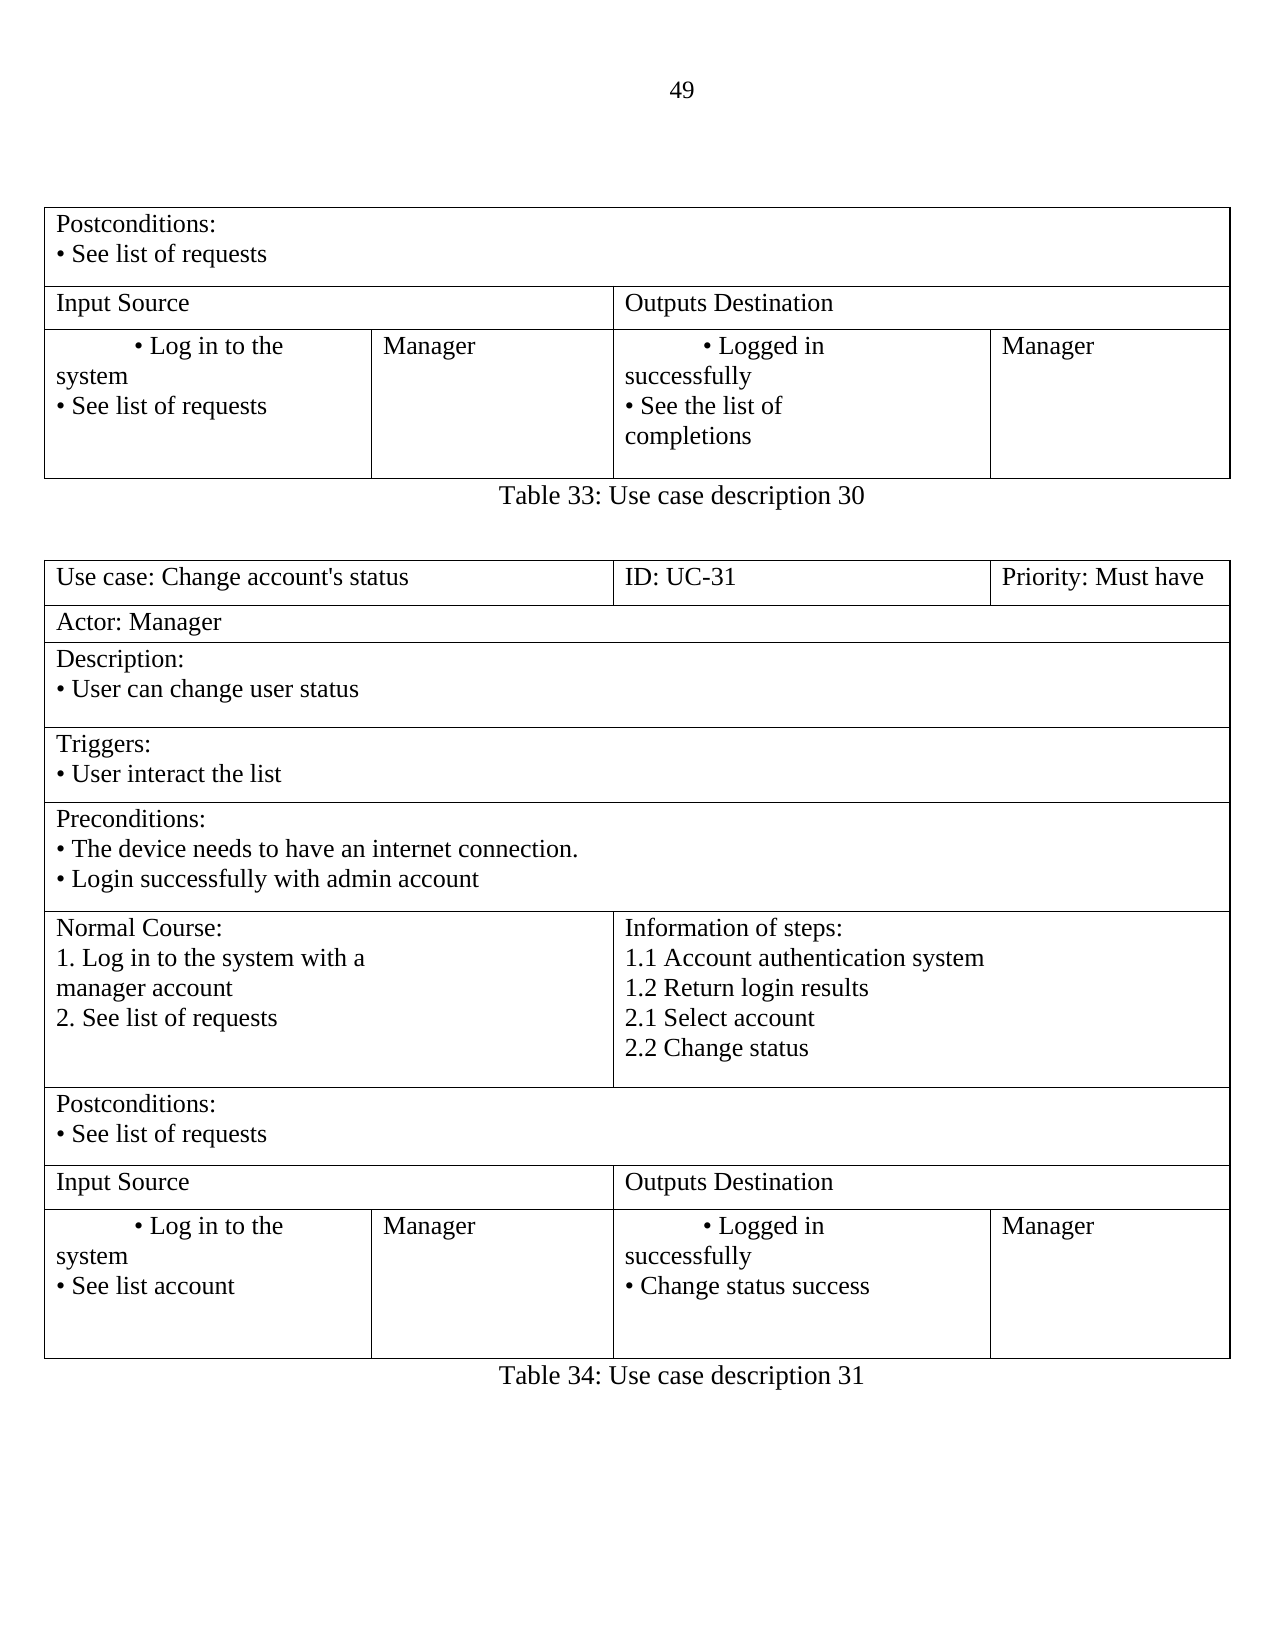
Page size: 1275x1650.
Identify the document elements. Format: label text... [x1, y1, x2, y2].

table_cell Postconditions: • See list of requests [45, 1088, 1229, 1165]
table_cell Actor: Manager [45, 606, 1229, 642]
table_cell Information of steps: 1.1 Account authentication system 1.2 Return login results 2.1 Select account 2.2 Change status [614, 912, 1229, 1087]
table_cell • Log in to the system • See list of requests [45, 330, 371, 478]
table_header ID: UC-31 [614, 561, 990, 605]
text Table 34: Use case description 31 [207, 1359, 1157, 1390]
table_cell Preconditions: • The device needs to have an internet connection. • Login successfully with admin account [45, 803, 1229, 911]
table_cell • Log in to the system • See list account [45, 1210, 371, 1358]
table_cell Manager [991, 1210, 1229, 1358]
table_cell Input Source [45, 287, 613, 329]
table_cell Input Source [45, 1166, 613, 1209]
table_cell Manager [372, 1210, 613, 1358]
table_cell Outputs Destination [614, 1166, 1229, 1209]
table_cell Description: • User can change user status [45, 643, 1229, 727]
table_cell Normal Course: 1. Log in to the system with a manager account 2. See list of requests [45, 912, 613, 1087]
table_cell Outputs Destination [614, 287, 1229, 329]
text Table 33: Use case description 30 [207, 479, 1157, 510]
table_cell • Logged in successfully • See the list of completions [614, 330, 990, 478]
table_cell • Logged in successfully • Change status success [614, 1210, 990, 1358]
table_cell Postconditions: • See list of requests [45, 208, 1229, 286]
table_cell Manager [372, 330, 613, 478]
table_header Priority: Must have [991, 561, 1229, 605]
table_cell Triggers: • User interact the list [45, 728, 1229, 802]
table_cell Manager [991, 330, 1229, 478]
table_header Use case: Change account's status [45, 561, 613, 605]
